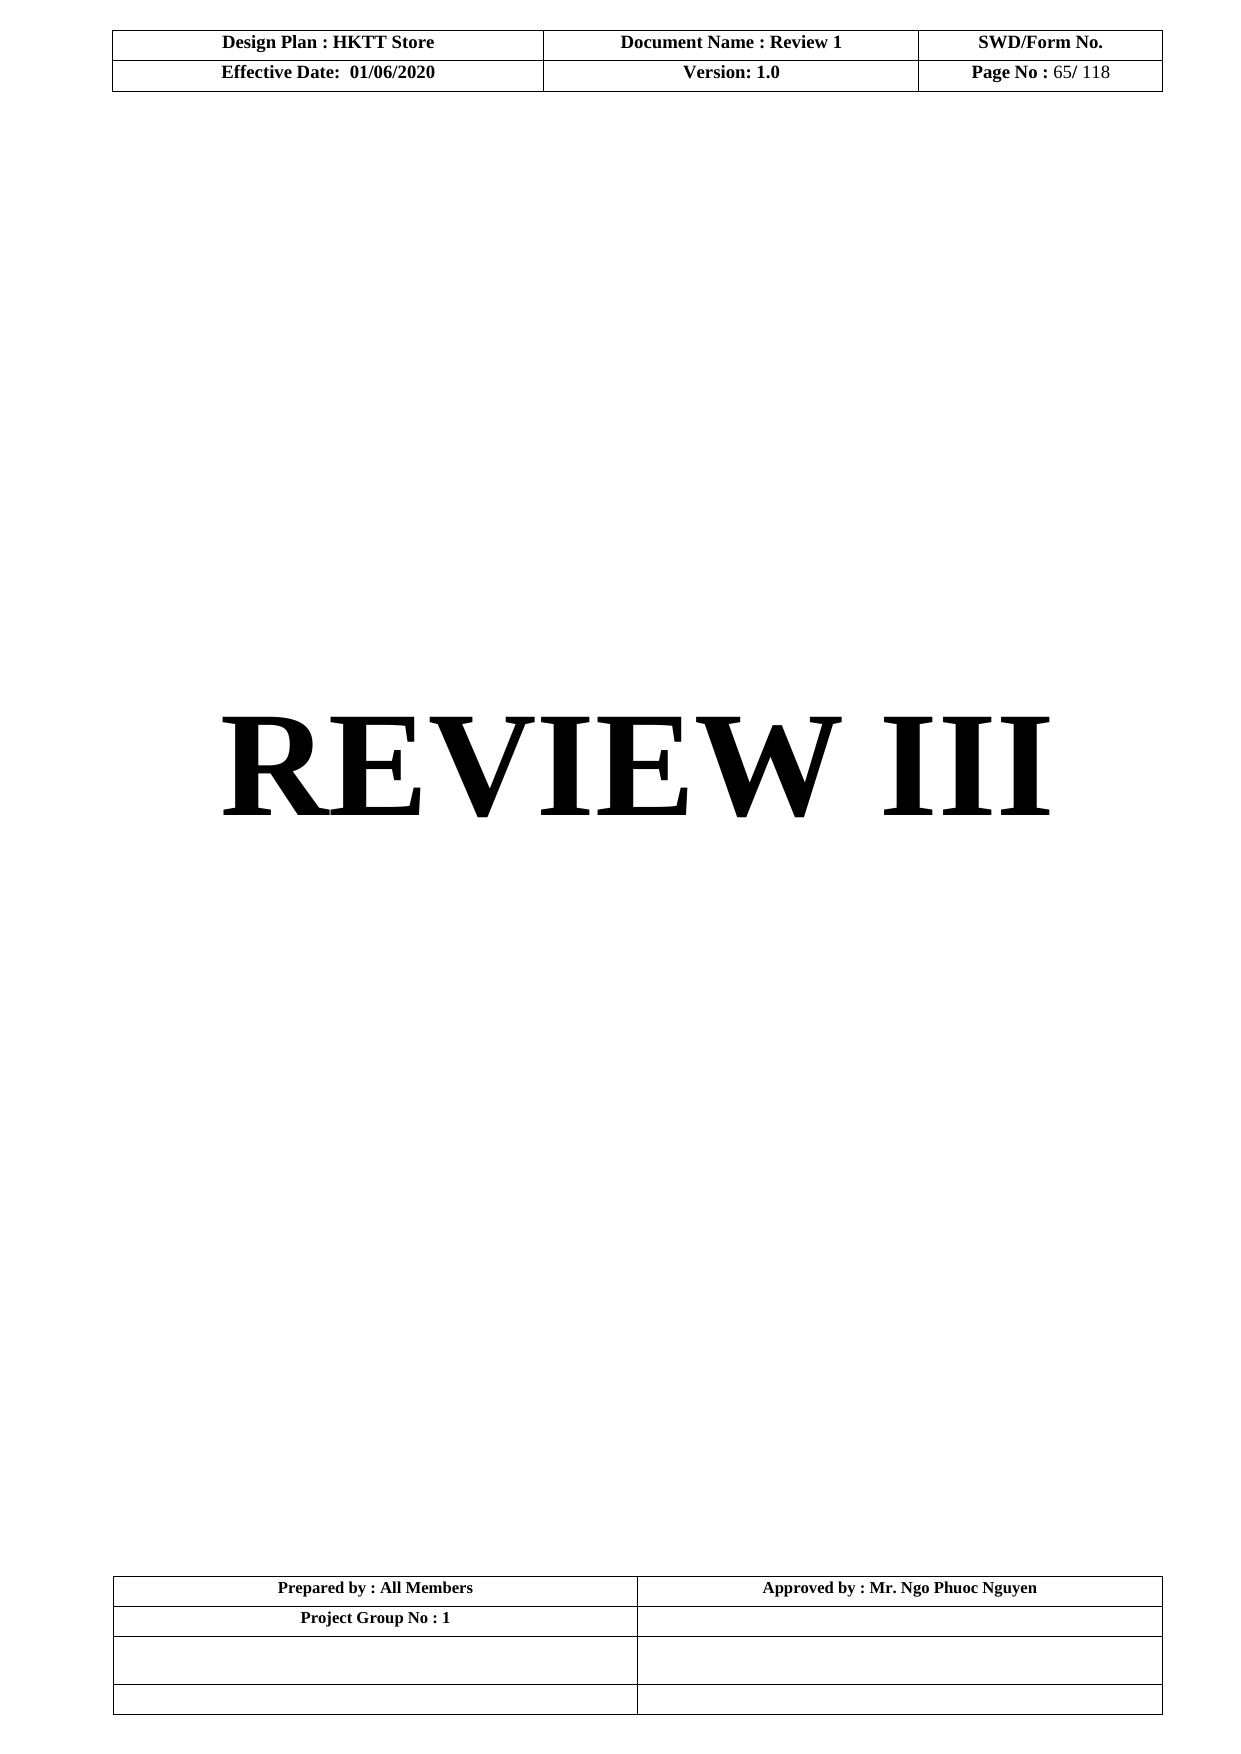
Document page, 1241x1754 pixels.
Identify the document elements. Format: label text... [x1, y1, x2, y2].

subtitle REVIEW III [112, 675, 1162, 848]
